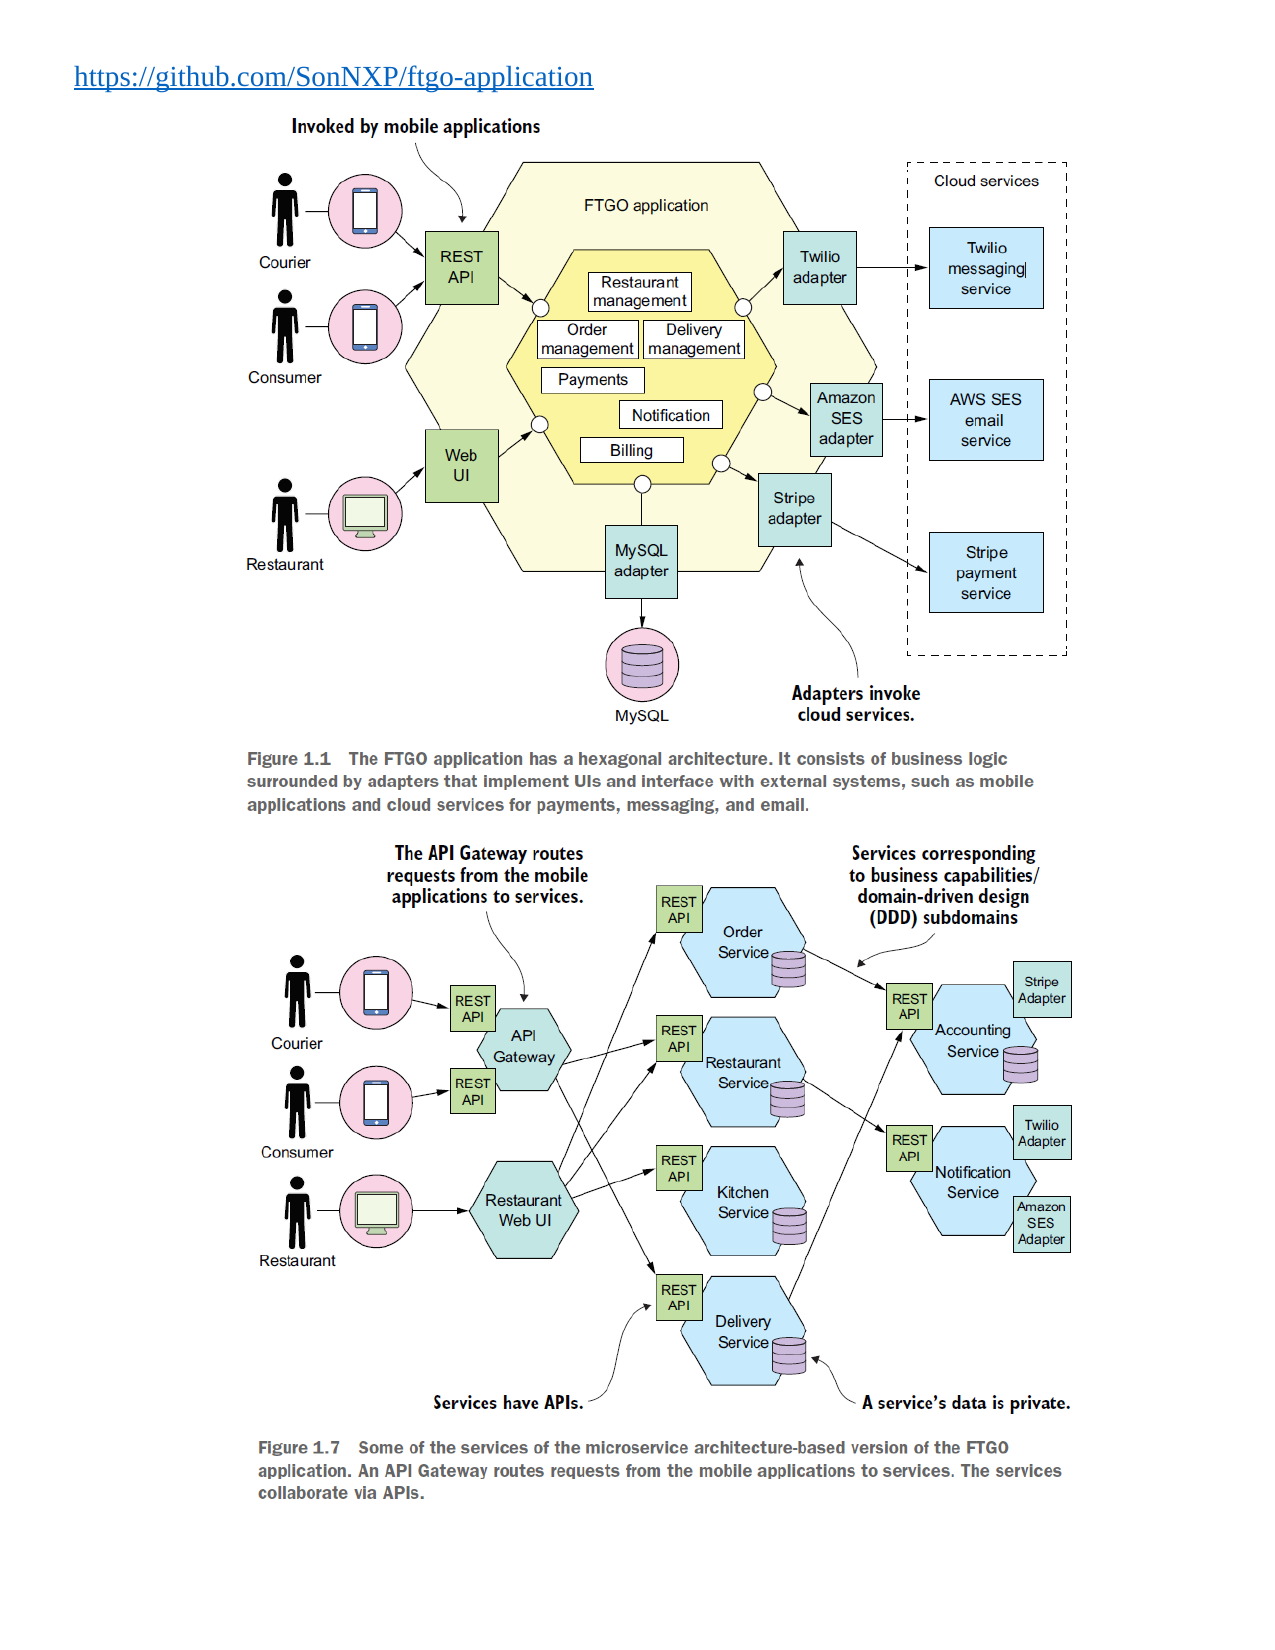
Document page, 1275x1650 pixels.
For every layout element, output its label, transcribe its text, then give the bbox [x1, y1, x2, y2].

text https://github.com/SonNXP/ftgo-application [74, 59, 1240, 93]
picture [239, 836, 1075, 1503]
picture [238, 112, 1076, 818]
